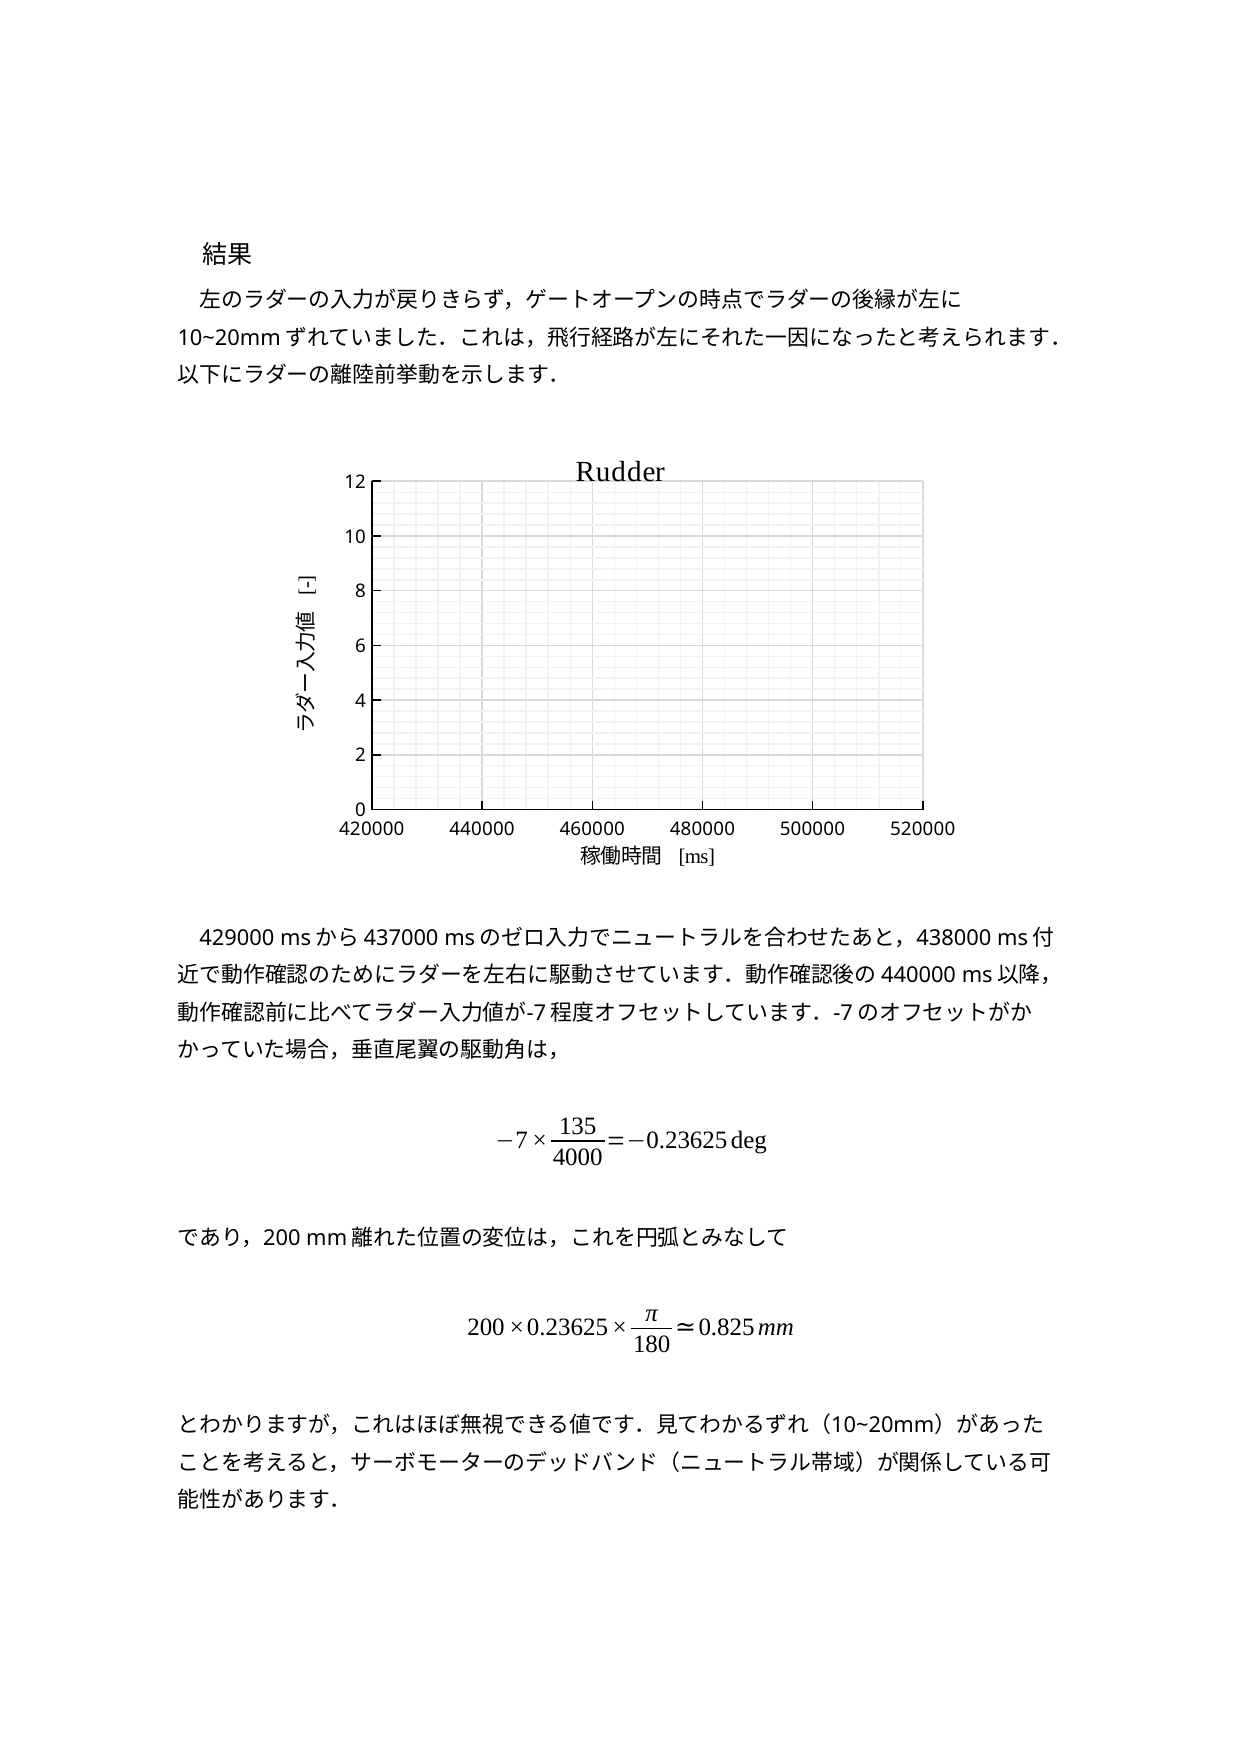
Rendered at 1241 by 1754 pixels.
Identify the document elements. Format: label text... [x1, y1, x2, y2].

text とわかりますが，これはほぼ無視できる値です．見てわかるずれ（10~20mm）があったことを考えると，サーボモーターのデッドバンド（ニュートラル帯域）が関係している可能性があります． [177, 1404, 1063, 1517]
text であり，200 mm離れた位置の変位は，これを円弧とみなして [177, 1217, 1063, 1254]
text 左のラダーの入力が戻りきらず，ゲートオープンの時点でラダーの後縁が左に10~20mmずれていました．これは，飛行経路が左にそれた一因になったと考えられます．以下にラダーの離陸前挙動を示します． [177, 279, 1063, 392]
subtitle 結果 [177, 233, 1063, 271]
text 429000 msから437000 msのゼロ入力でニュートラルを合わせたあと，438000 ms付近で動作確認のためにラダーを左右に駆動させています．動作確認後の440000 ms以降，動作確認前に比べてラダー入力値が-7程度オフセットしています．-7のオフセットがかかっていた場合，垂直尾翼の駆動角は， [177, 917, 1063, 1067]
